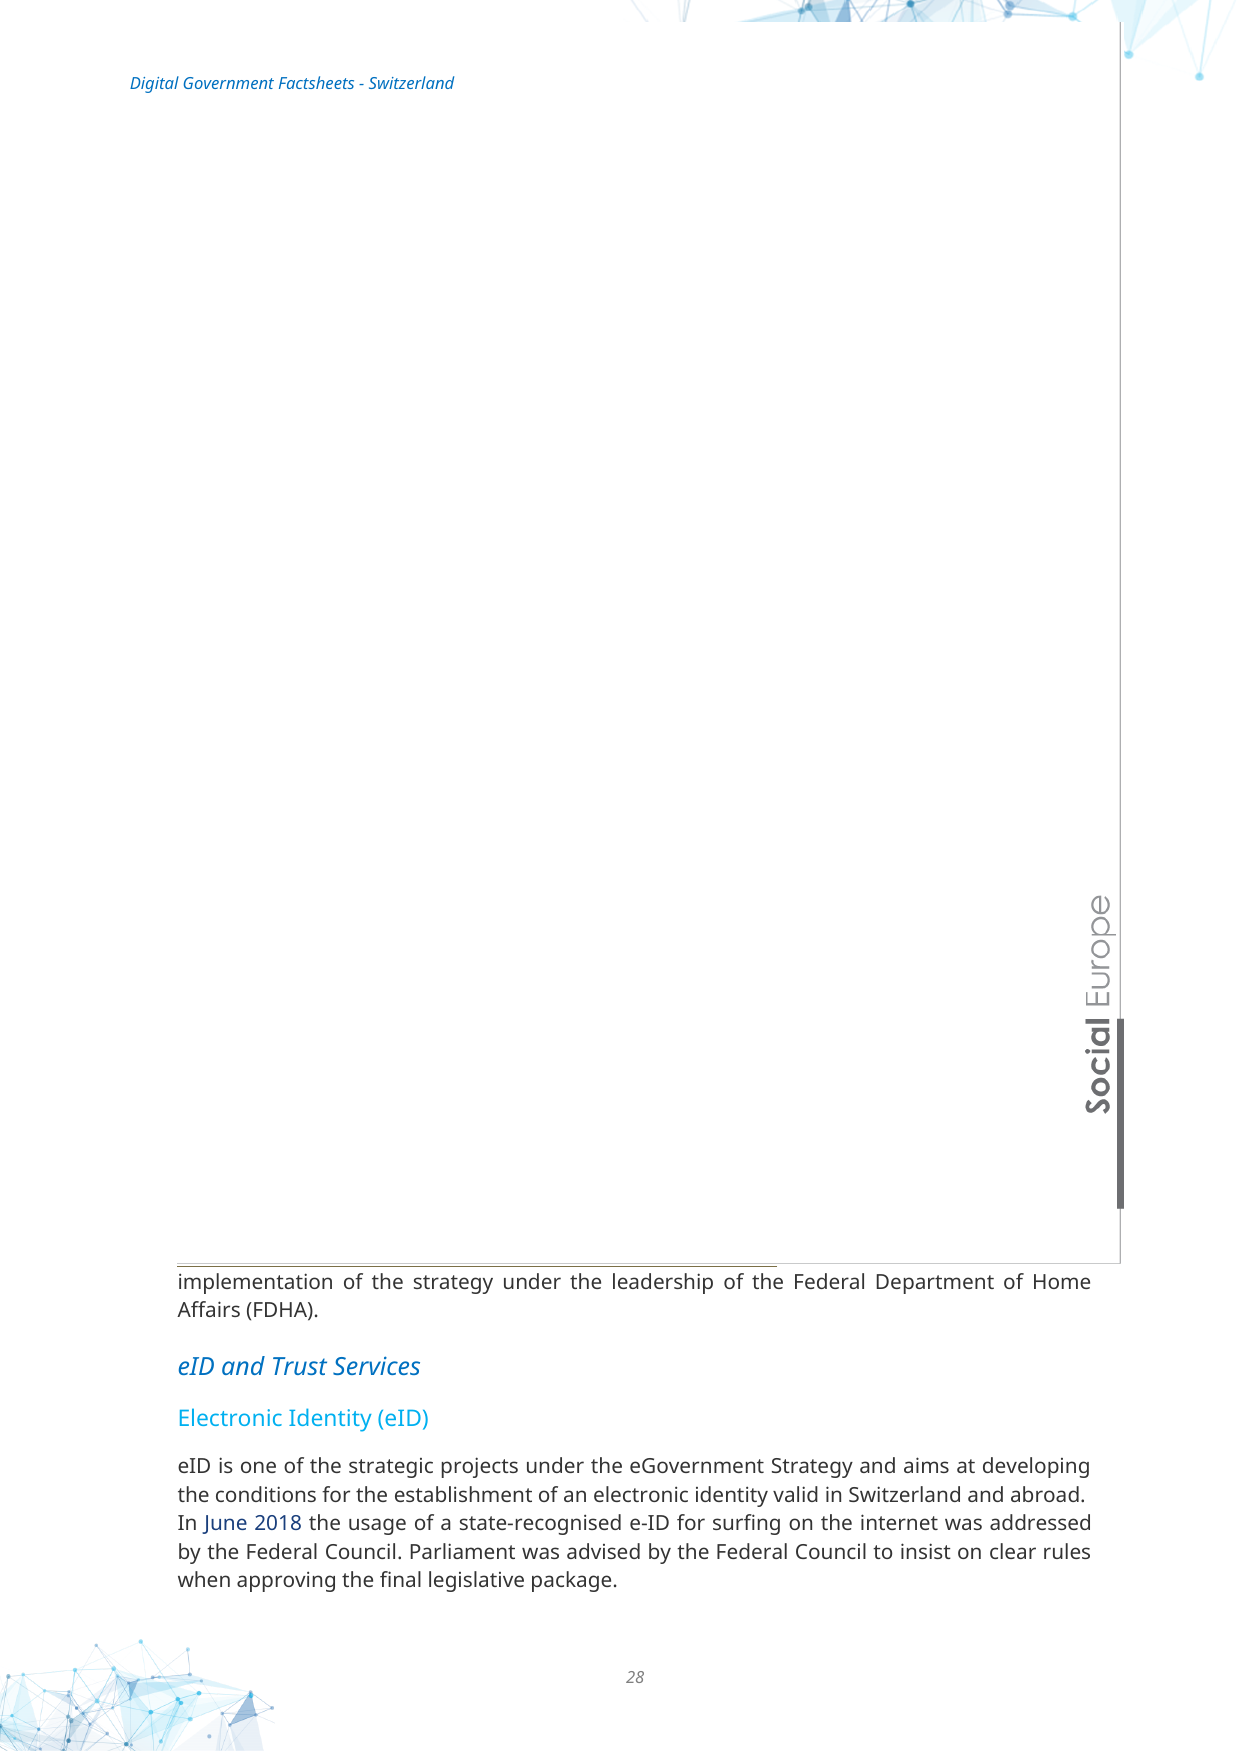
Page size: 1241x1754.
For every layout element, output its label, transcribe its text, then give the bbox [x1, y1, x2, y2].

text In June 2018 the usage of a state-recognised e-ID for surfing on the internet was addressed by the Federal Council. Parliament was advised by the Federal Council to insist on clear rules when approving the final legislative package. [177, 1508, 1092, 1594]
subtitle eID and Trust Services [177, 1349, 1092, 1383]
text eID is one of the strategic projects under the eGovernment Strategy and aims at developing the conditions for the establishment of an electronic identity valid in Switzerland and abroad. [177, 1451, 1092, 1508]
text The Federal Council approved on 30 November 2018 the Open Government Data (OGD) Strategy Switzerland 2019-2023. The Federal Statistical Office FSO is entrusted with the implementation of the strategy under the leadership of the Federal Department of Home Affairs (FDHA). [177, 1267, 1092, 1324]
picture [177, 22, 1124, 1264]
subtitle Electronic Identity (eID) [177, 1401, 1092, 1433]
